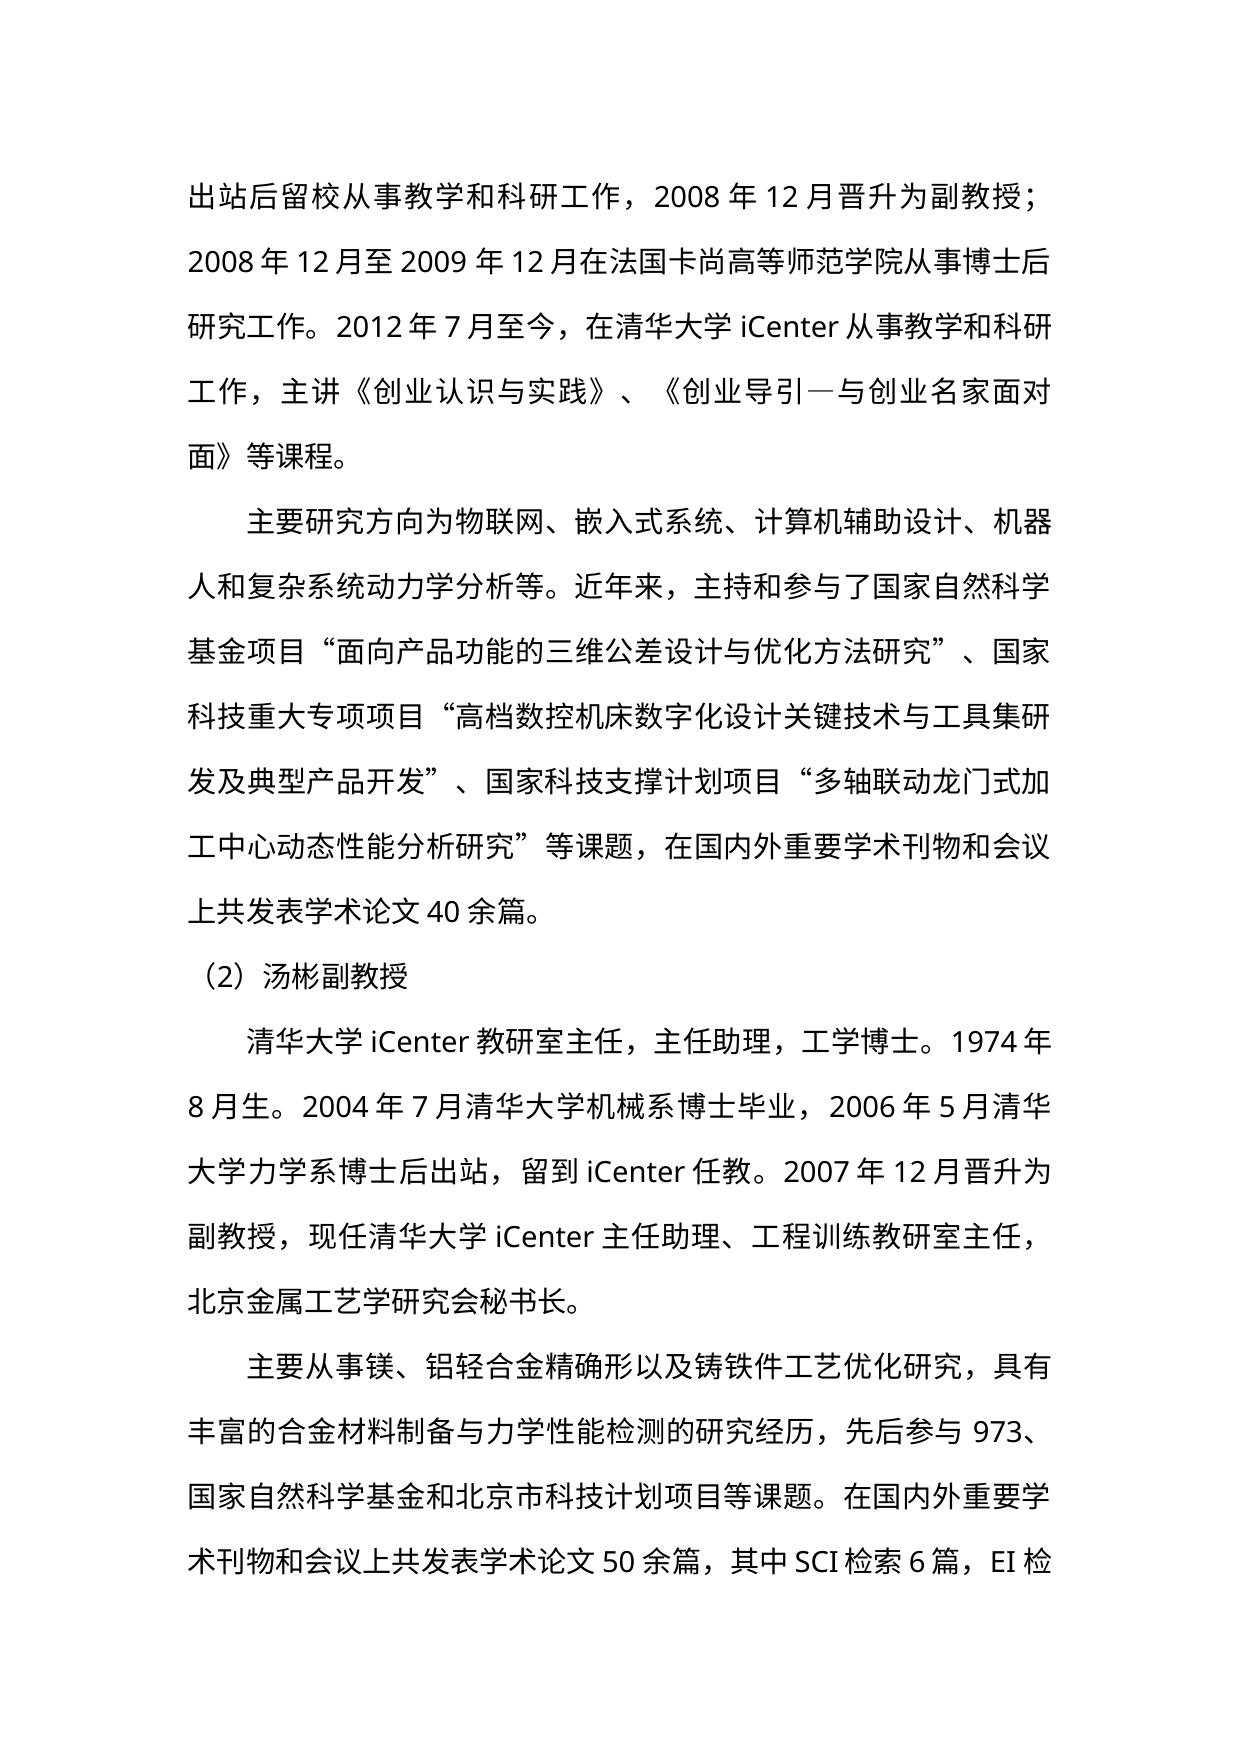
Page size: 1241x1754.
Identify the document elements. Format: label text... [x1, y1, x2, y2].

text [187, 162, 1053, 487]
text 主要研究方向为物联网、嵌入式系统、计算机辅助设计、机器人和复杂系统动力学分析等。近年来，主持和参与了国家自然科学基金项目“面向产品功能的三维公差设计与优化方法研究”、国家科技重大专项项目“高档数控机床数字化设计关键技术与工具集研发及典型产品开发”、国家科技支撑计划项目“多轴联动龙门式加工中心动态性能分析研究”等课题，在国内外重要学术刊物和会议上共发表学术论文40 余篇。 [187, 487, 1053, 942]
text 清华大学iCenter教研室主任，主任助理，工学博士。1974年8月生。2004年7月清华大学机械系博士毕业，2006年5月清华大学力学系博士后出站，留到iCenter任教。2007年12月晋升为副教授，现任清华大学iCenter主任助理、工程训练教研室主任，北京金属工艺学研究会秘书长。 [187, 1007, 1053, 1332]
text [187, 1332, 1053, 1592]
text （2）汤彬副教授 [187, 942, 1053, 1007]
